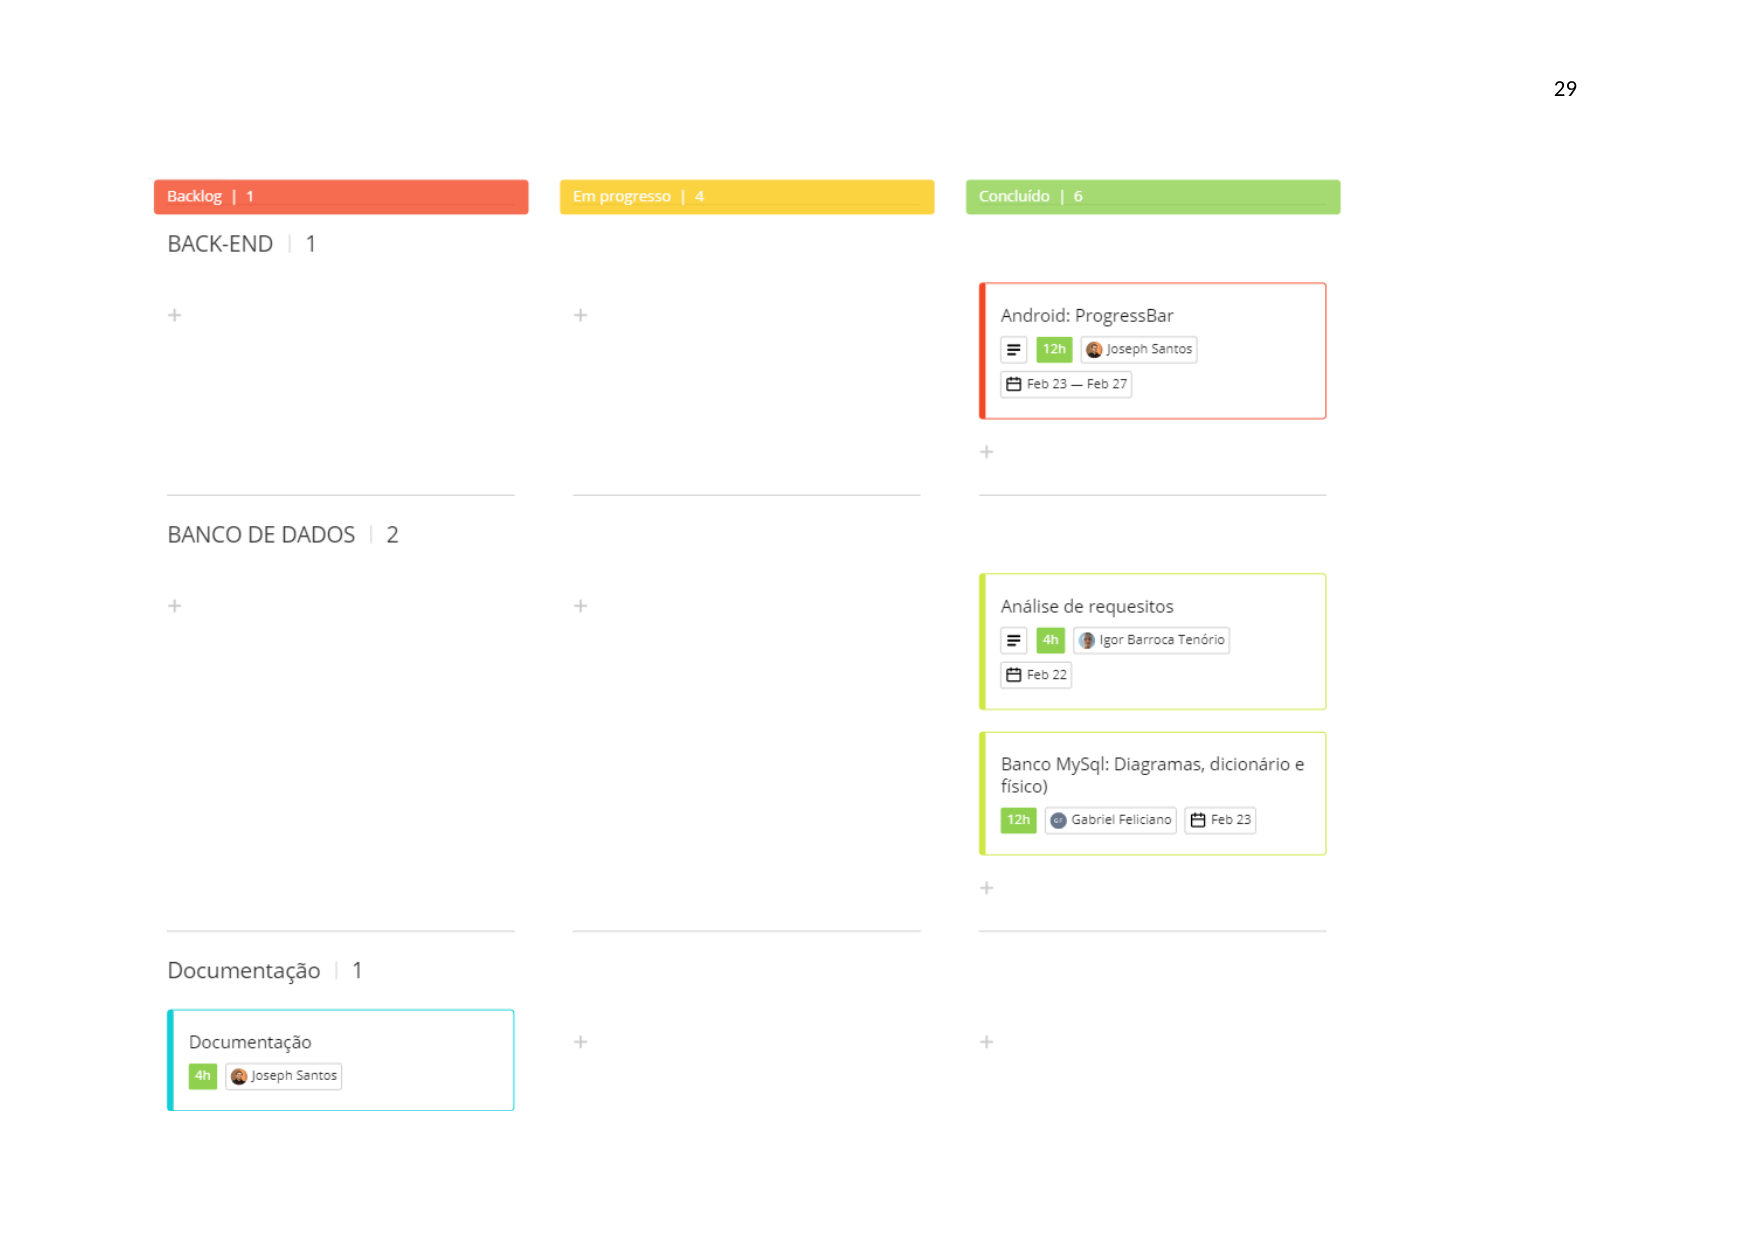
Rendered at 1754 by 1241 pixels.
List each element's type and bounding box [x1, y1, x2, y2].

picture [147, 177, 1350, 1111]
